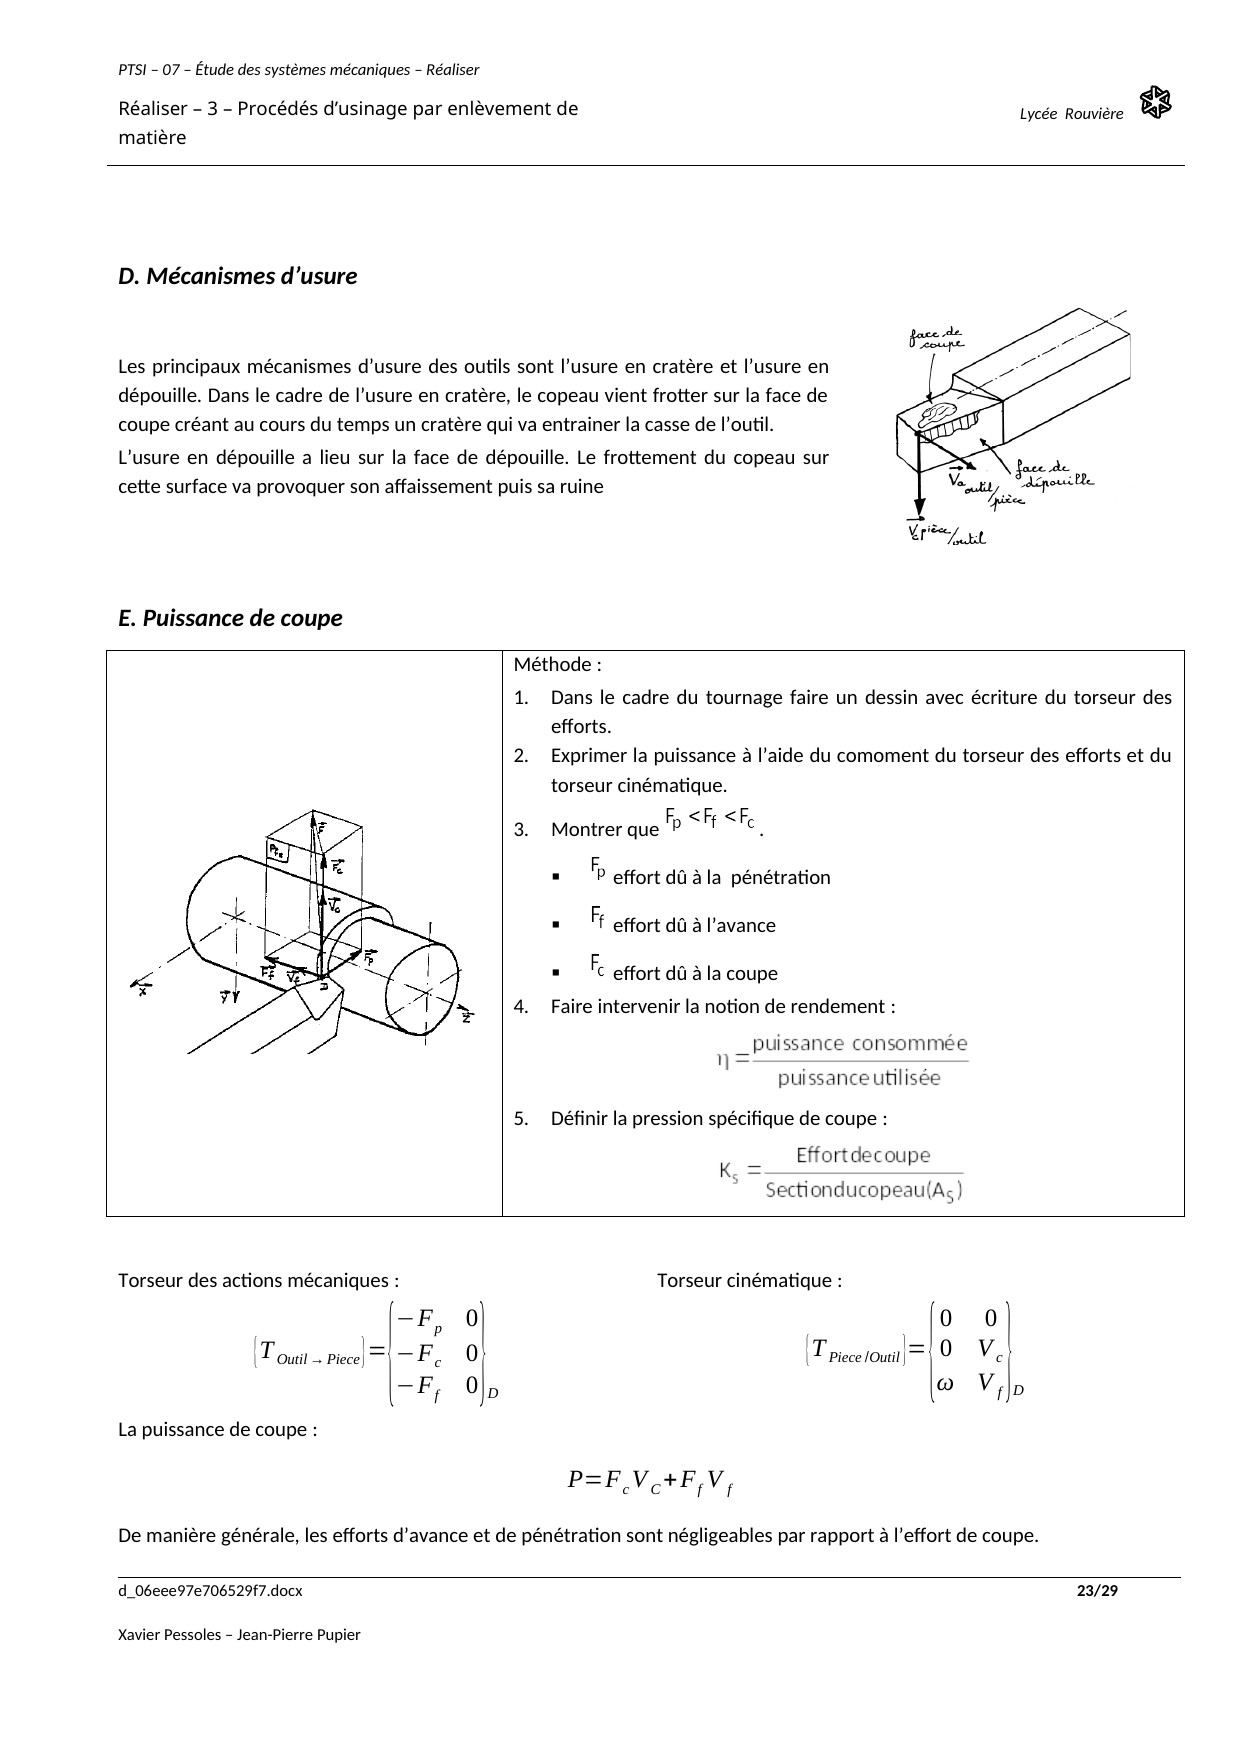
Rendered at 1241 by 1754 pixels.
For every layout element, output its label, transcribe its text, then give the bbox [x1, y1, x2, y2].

subtitle Puissance de coupe [118, 602, 1181, 633]
subtitle Mécanismes d’usure [118, 260, 1181, 291]
text La puissance de coupe : [118, 1416, 1181, 1442]
table_header Torseur des actions mécaniques : [107, 1267, 646, 1416]
table_header [842, 308, 1184, 552]
text De manière générale, les efforts d’avance et de pénétration sont négligeables par rapport à l’effort de coupe. [118, 1522, 1181, 1547]
table_header Méthode : Dans le cadre du tournage faire un dessin avec écriture du torseur des efforts. Exprimer la puissance à l’aide du comoment du torseur des efforts et du torseur cinématique. Montrer que . effort dû à la pénétration effort dû à l’avance effort dû à la coupe Faire intervenir la notion de rendement : Définir la pression spécifique de coupe : [503, 651, 1184, 1216]
table_header [107, 651, 502, 1216]
table_header Les principaux mécanismes d’usure des outils sont l’usure en cratère et l’usure en dépouille. Dans le cadre de l’usure en cratère, le copeau vient frotter sur la face de coupe créant au cours du temps un cratère qui va entrainer la casse de l’outil. L’usure en dépouille a lieu sur la face de dépouille. Le frottement du copeau sur cette surface va provoquer son affaissement puis sa ruine [107, 308, 842, 552]
picture [130, 805, 479, 1054]
table_header Torseur cinématique : [646, 1267, 1184, 1416]
